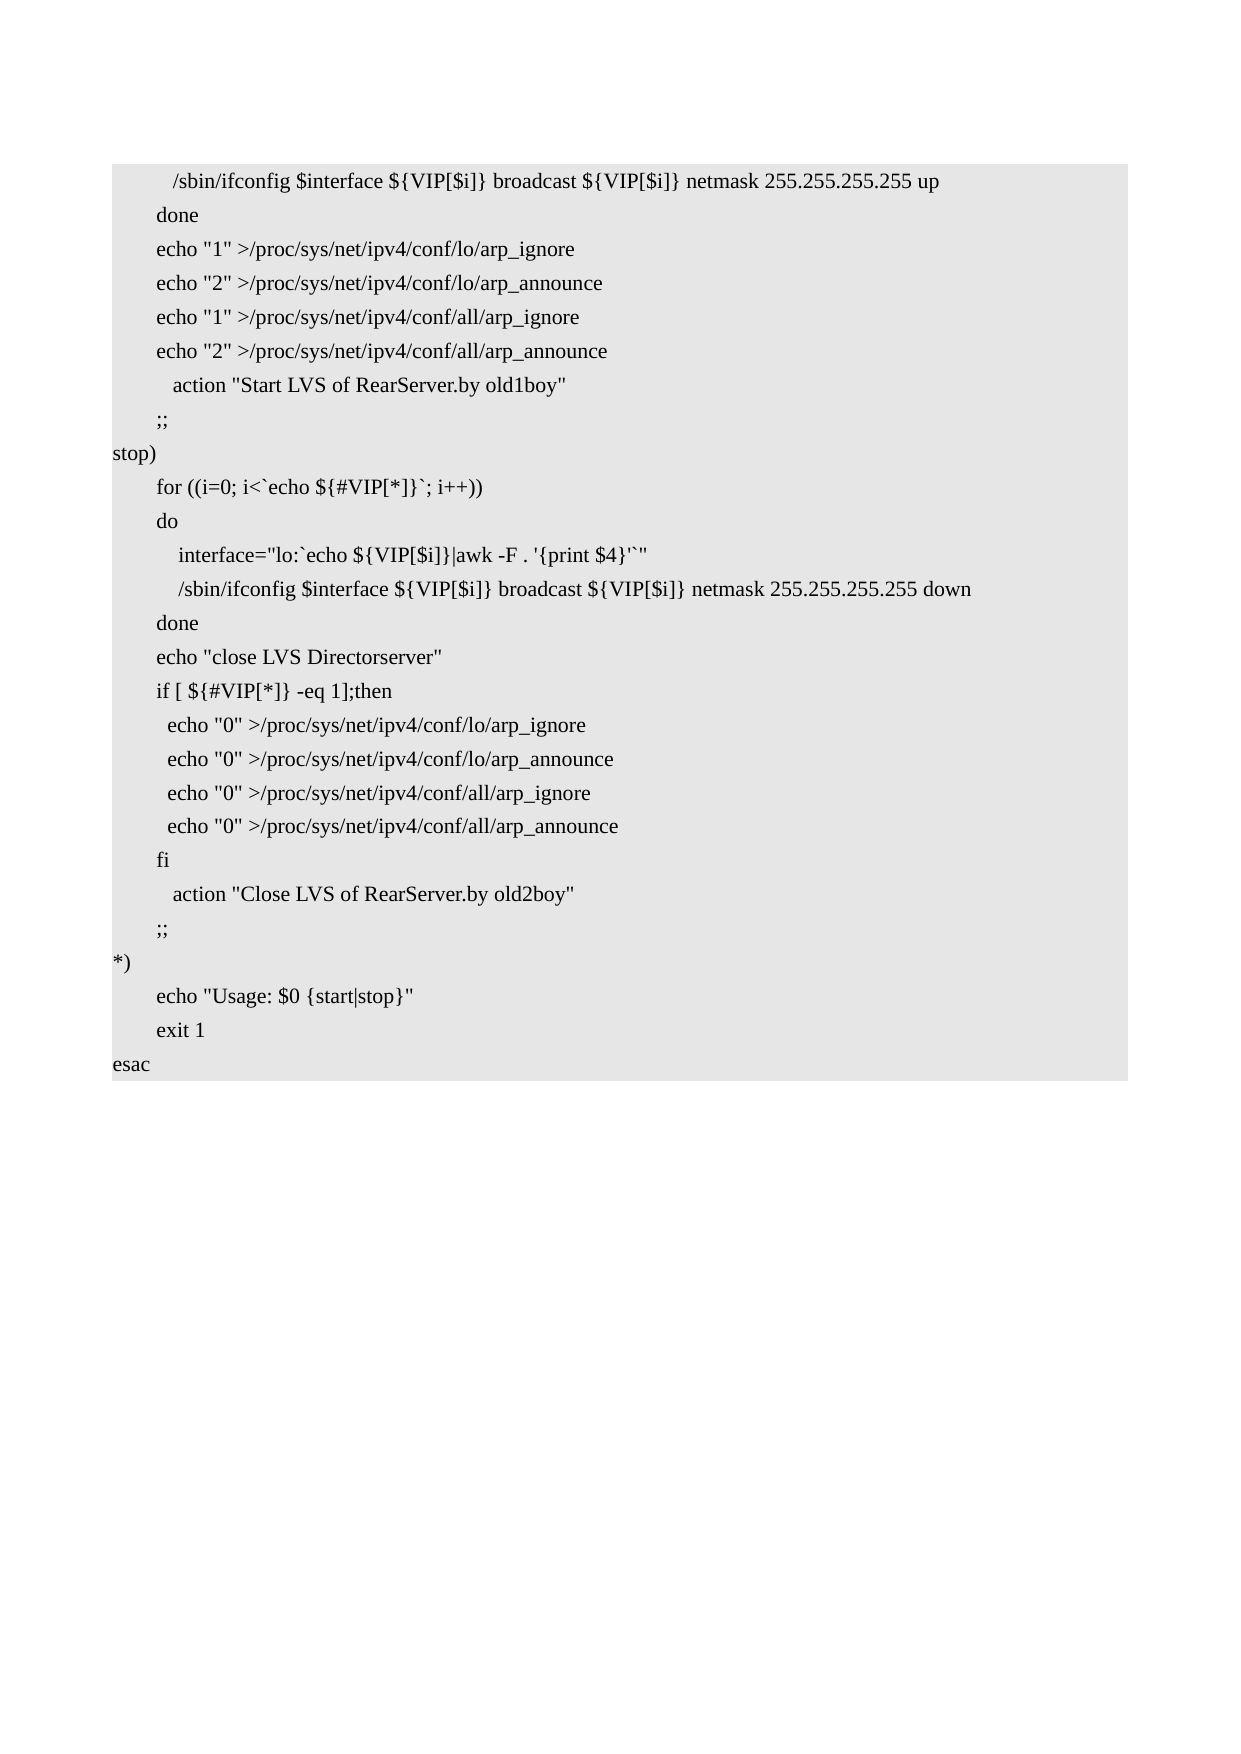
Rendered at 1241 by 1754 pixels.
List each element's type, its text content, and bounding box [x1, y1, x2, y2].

text action "Close LVS of RearServer.by old2boy" [112, 877, 1128, 911]
text stop) [112, 436, 1128, 469]
text done [112, 198, 1128, 232]
text echo "Usage: $0 {start|stop}" [112, 979, 1128, 1013]
text echo "0" >/proc/sys/net/ipv4/conf/all/arp_ignore [112, 775, 1128, 809]
text ;; [112, 402, 1128, 436]
text done [112, 605, 1128, 639]
text action "Start LVS of RearServer.by old1boy" [112, 368, 1128, 402]
text echo "2" >/proc/sys/net/ipv4/conf/all/arp_announce [112, 334, 1128, 368]
text echo "0" >/proc/sys/net/ipv4/conf/all/arp_announce [112, 809, 1128, 843]
text for ((i=0; i<`echo ${#VIP[*]}`; i++)) [112, 469, 1128, 503]
text echo "1" >/proc/sys/net/ipv4/conf/all/arp_ignore [112, 300, 1128, 334]
text interface="lo:`echo ${VIP[$i]}|awk -F . '{print $4}'`" [112, 537, 1128, 571]
text echo "0" >/proc/sys/net/ipv4/conf/lo/arp_ignore [112, 707, 1128, 741]
text exit 1 [112, 1013, 1128, 1047]
text if [ ${#VIP[*]} -eq 1];then [112, 673, 1128, 707]
text /sbin/ifconfig $interface ${VIP[$i]} broadcast ${VIP[$i]} netmask 255.255.255.255 down [112, 571, 1128, 605]
text echo "0" >/proc/sys/net/ipv4/conf/lo/arp_announce [112, 741, 1128, 775]
text echo "close LVS Directorserver" [112, 639, 1128, 673]
text esac [112, 1047, 1128, 1081]
text do [112, 503, 1128, 537]
text *) [112, 945, 1128, 979]
text ;; [112, 911, 1128, 945]
text fi [112, 843, 1128, 877]
text /sbin/ifconfig $interface ${VIP[$i]} broadcast ${VIP[$i]} netmask 255.255.255.255 up [112, 164, 1128, 198]
text echo "2" >/proc/sys/net/ipv4/conf/lo/arp_announce [112, 266, 1128, 300]
text echo "1" >/proc/sys/net/ipv4/conf/lo/arp_ignore [112, 232, 1128, 266]
